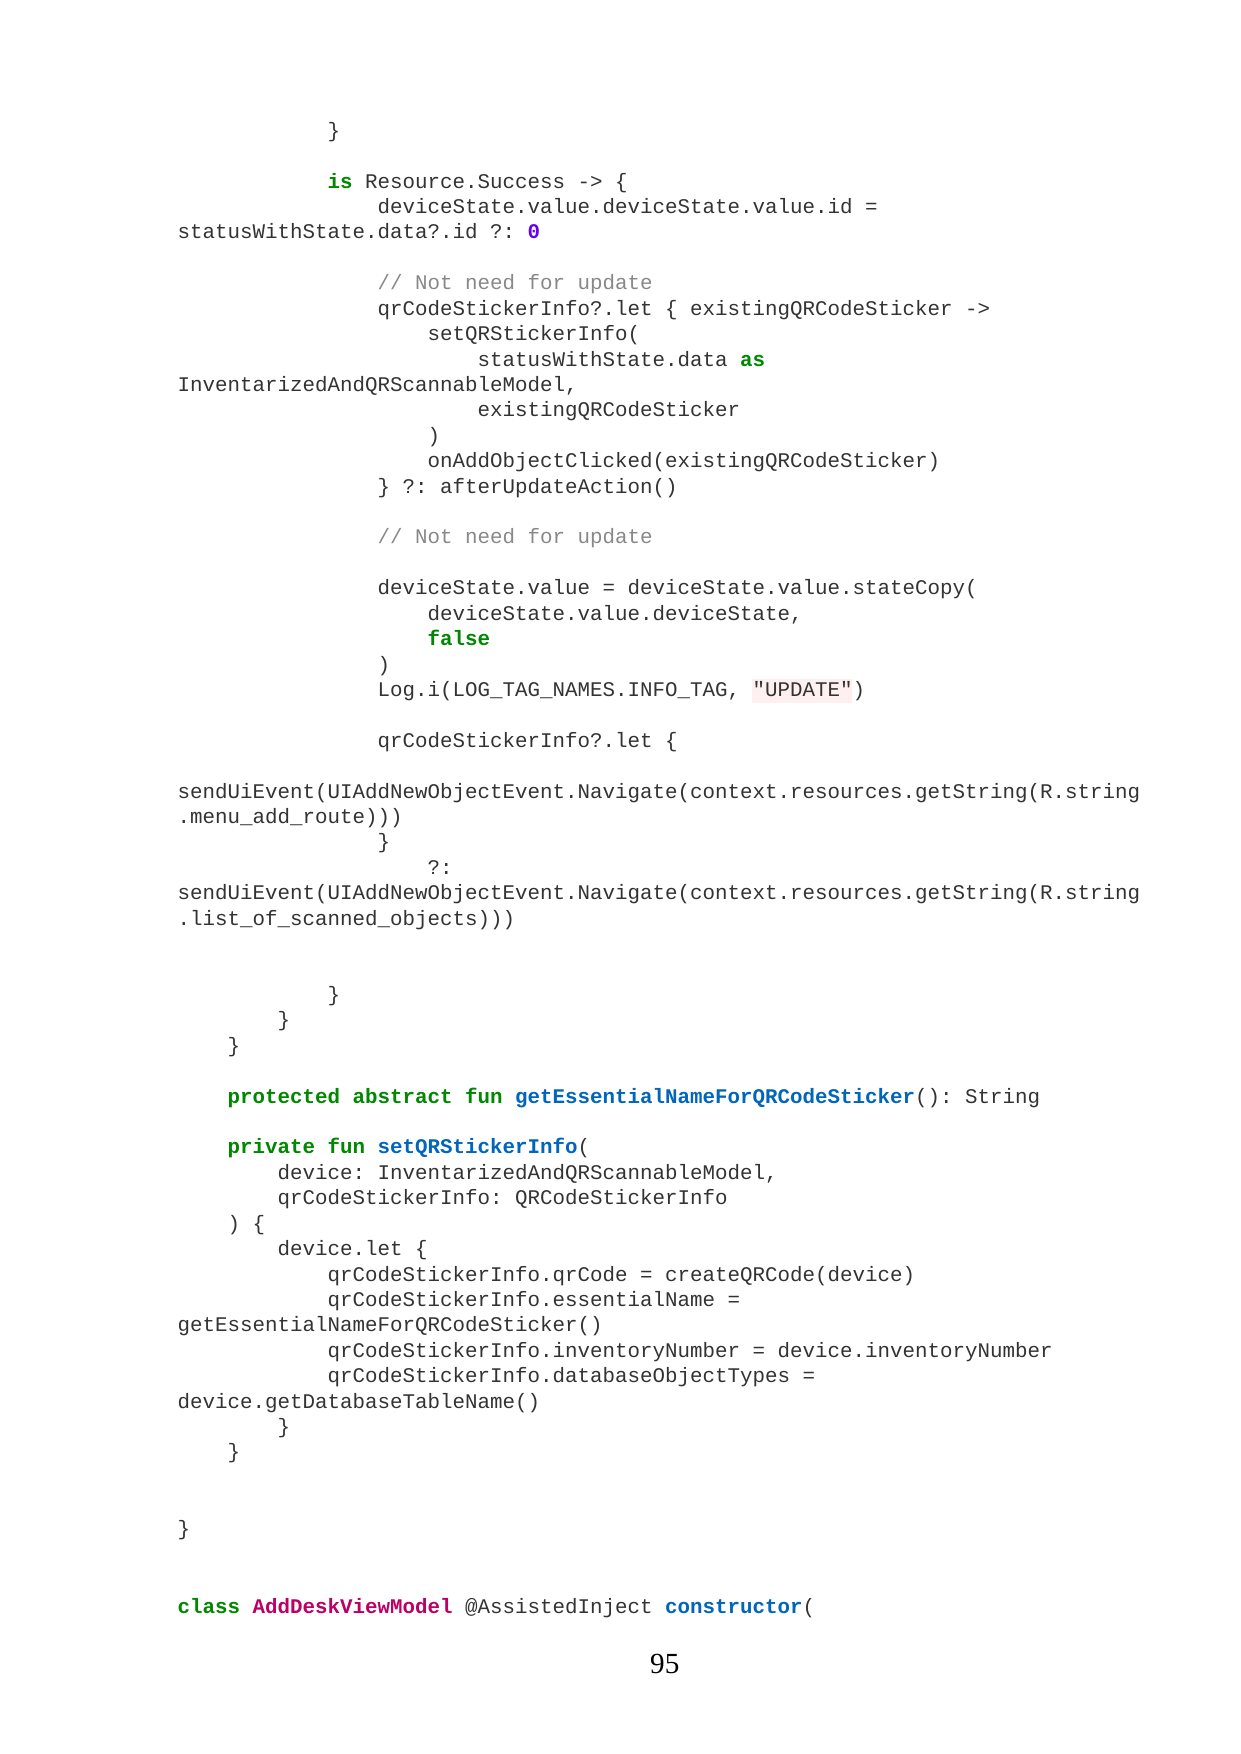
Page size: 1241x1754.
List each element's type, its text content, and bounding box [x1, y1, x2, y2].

text setQRStickerInfo( [177, 321, 1152, 347]
text qrCodeStickerInfo: QRCodeStickerInfo [177, 1186, 1152, 1211]
text ) [177, 652, 1152, 677]
text is Resource.Success -> { [177, 169, 1152, 194]
text protected abstract fun getEssentialNameForQRCodeSticker(): String [177, 1084, 1152, 1109]
text private fun setQRStickerInfo( [177, 1135, 1152, 1160]
text qrCodeStickerInfo.qrCode = createQRCode(device) [177, 1262, 1152, 1287]
text } [177, 118, 1152, 143]
text ) { [177, 1211, 1152, 1236]
text Log.i(LOG_TAG_NAMES.INFO_TAG, "UPDATE") [177, 677, 1152, 703]
text false [177, 626, 1152, 652]
text qrCodeStickerInfo.inventoryNumber = device.inventoryNumber [177, 1338, 1152, 1363]
text } ?: afterUpdateAction() [177, 474, 1152, 499]
text deviceState.value.deviceState, [177, 601, 1152, 626]
text } [177, 1033, 1152, 1058]
text // Not need for update [177, 271, 1152, 296]
text deviceState.value = deviceState.value.stateCopy( [177, 576, 1152, 601]
text deviceState.value.deviceState.value.id = statusWithState.data?.id ?: 0 [177, 194, 1152, 245]
text } [177, 982, 1152, 1008]
text sendUiEvent(UIAddNewObjectEvent.Navigate(context.resources.getString(R.string.menu_add_route))) [177, 753, 1152, 830]
text qrCodeStickerInfo.databaseObjectTypes = device.getDatabaseTableName() [177, 1363, 1152, 1414]
text statusWithState.data as InventarizedAndQRScannableModel, [177, 347, 1152, 398]
text device: InventarizedAndQRScannableModel, [177, 1160, 1152, 1186]
text } [177, 1516, 1152, 1541]
text qrCodeStickerInfo.essentialName = getEssentialNameForQRCodeSticker() [177, 1287, 1152, 1338]
text onAddObjectClicked(existingQRCodeSticker) [177, 448, 1152, 474]
text } [177, 830, 1152, 855]
text device.let { [177, 1236, 1152, 1262]
text } [177, 1008, 1152, 1033]
text ?: sendUiEvent(UIAddNewObjectEvent.Navigate(context.resources.getString(R.string.list_of_scanned_objects))) [177, 855, 1152, 931]
text existingQRCodeSticker [177, 398, 1152, 423]
text ) [177, 423, 1152, 448]
text // Not need for update [177, 525, 1152, 550]
text qrCodeStickerInfo?.let { existingQRCodeSticker -> [177, 296, 1152, 321]
text qrCodeStickerInfo?.let { [177, 728, 1152, 753]
text } [177, 1440, 1152, 1465]
text } [177, 1414, 1152, 1440]
text class AddDeskViewModel @AssistedInject constructor( [177, 1594, 1152, 1620]
